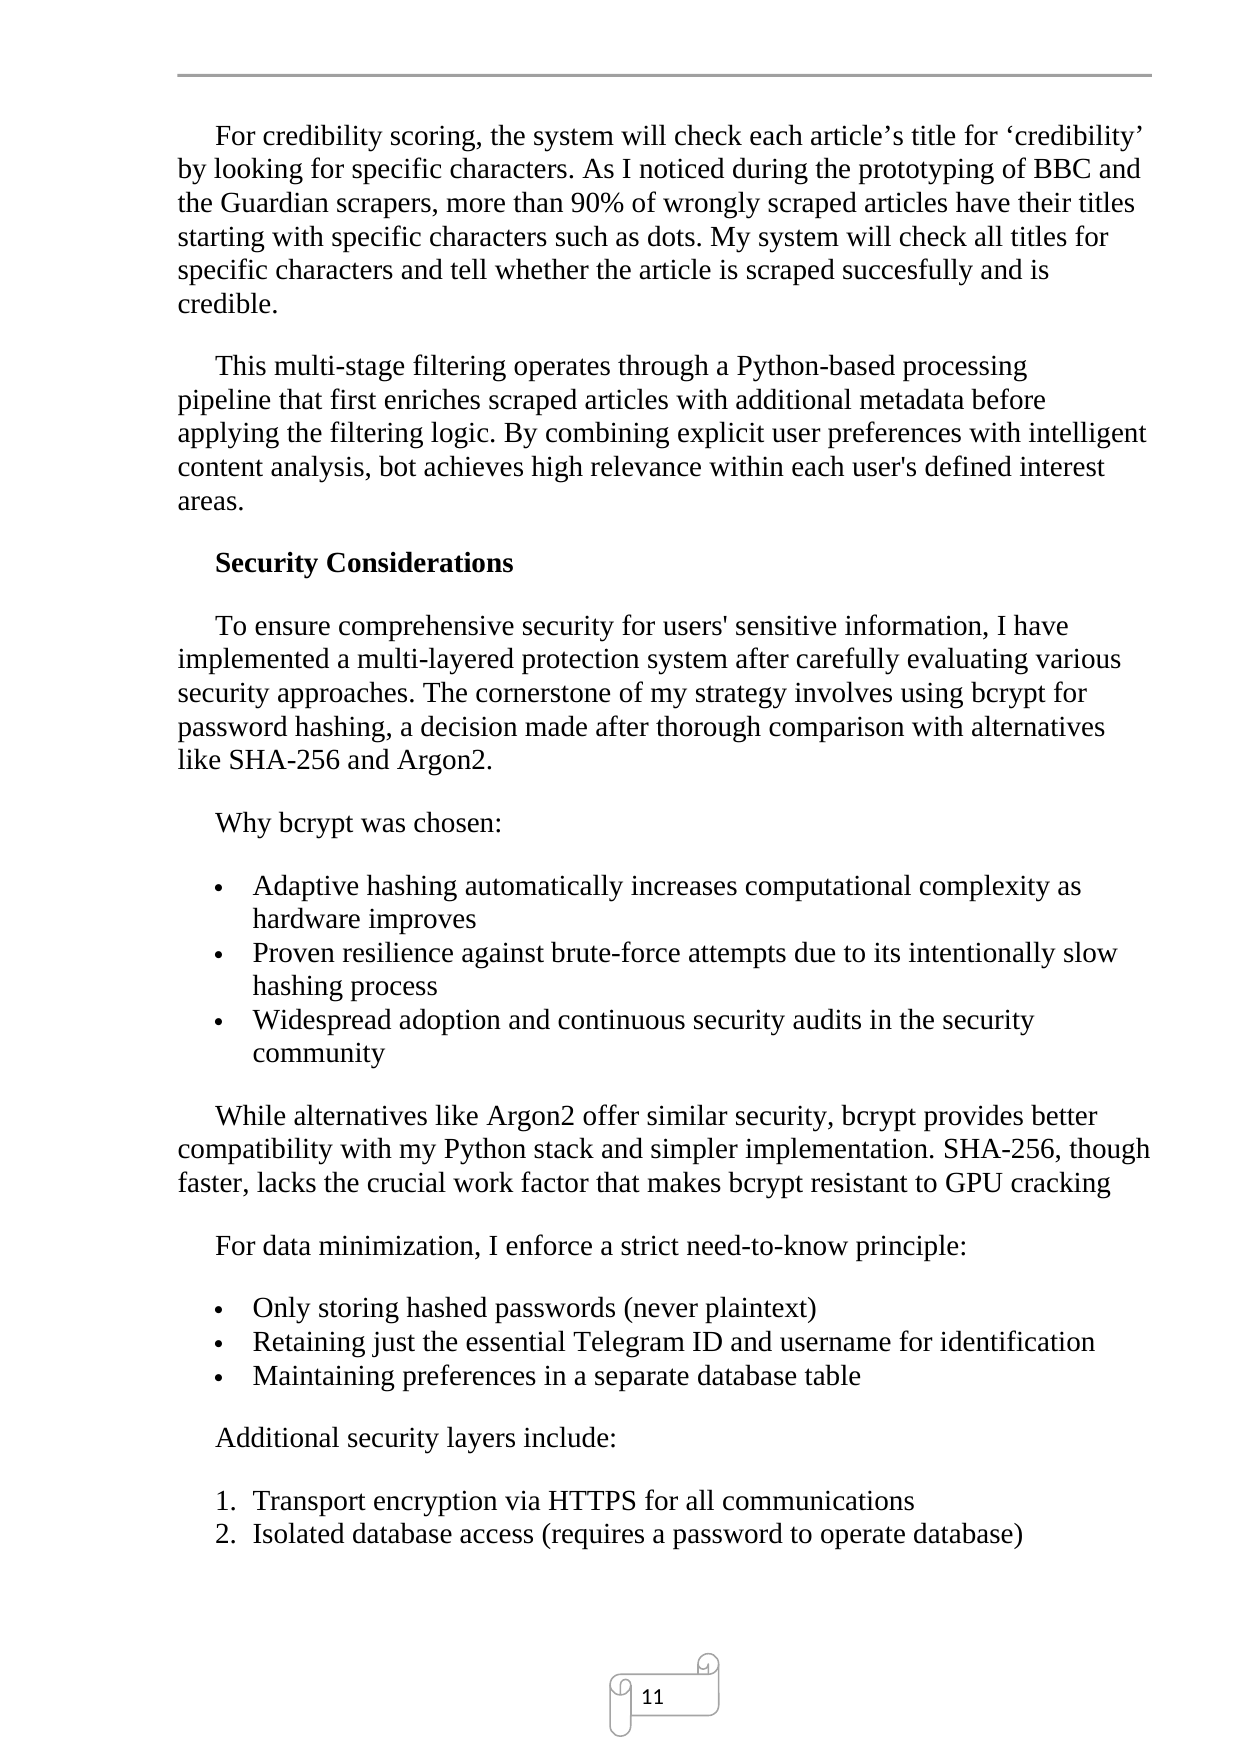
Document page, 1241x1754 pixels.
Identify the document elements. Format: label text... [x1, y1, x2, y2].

text While alternatives like Argon2 offer similar security, bcrypt provides better compatibility with my Python stack and simpler implementation. SHA-256, though faster, lacks the crucial work factor that makes bcrypt resistant to GPU cracking [177, 1098, 1152, 1199]
text Why bcrypt was chosen: [177, 805, 1152, 838]
text For credibility scoring, the system will check each article’s title for ‘credibility’ by looking for specific characters. As I noticed during the prototyping of BBC and the Guardian scrapers, more than 90% of wrongly scraped articles have their titles starting with specific characters such as dots. My system will check all titles for specific characters and tell whether the article is scraped succesfully and is credible. [177, 118, 1152, 319]
list Maintaining preferences in a separate database table [215, 1358, 1152, 1391]
list Retaining just the essential Telegram ID and username for identification [215, 1324, 1152, 1358]
list Adaptive hashing automatically increases computational complexity as hardware improves [215, 868, 1152, 935]
text This multi-stage filtering operates through a Python-based processing pipeline that first enriches scraped articles with additional metadata before applying the filtering logic. By combining explicit user preferences with intelligent content analysis, bot achieves high relevance within each user's defined interest areas. [177, 348, 1152, 516]
list Widespread adoption and continuous security audits in the security community [215, 1002, 1152, 1069]
text Additional security layers include: [177, 1420, 1152, 1454]
text Security Considerations [177, 545, 1152, 579]
list Transport encryption via HTTPS for all communications [215, 1483, 1152, 1517]
text To ensure comprehensive security for users' sensitive information, I have implemented a multi-layered protection system after carefully evaluating various security approaches. The cornerstone of my strategy involves using bcrypt for password hashing, a decision made after thorough comparison with alternatives like SHA-256 and Argon2. [177, 608, 1152, 776]
text For data minimization, I enforce a strict need-to-know principle: [177, 1228, 1152, 1261]
list Only storing hashed passwords (never plaintext) [215, 1291, 1152, 1324]
list Proven resilience against brute-force attempts due to its intentionally slow hashing process [215, 935, 1152, 1002]
list Isolated database access (requires a password to operate database) [215, 1517, 1152, 1550]
